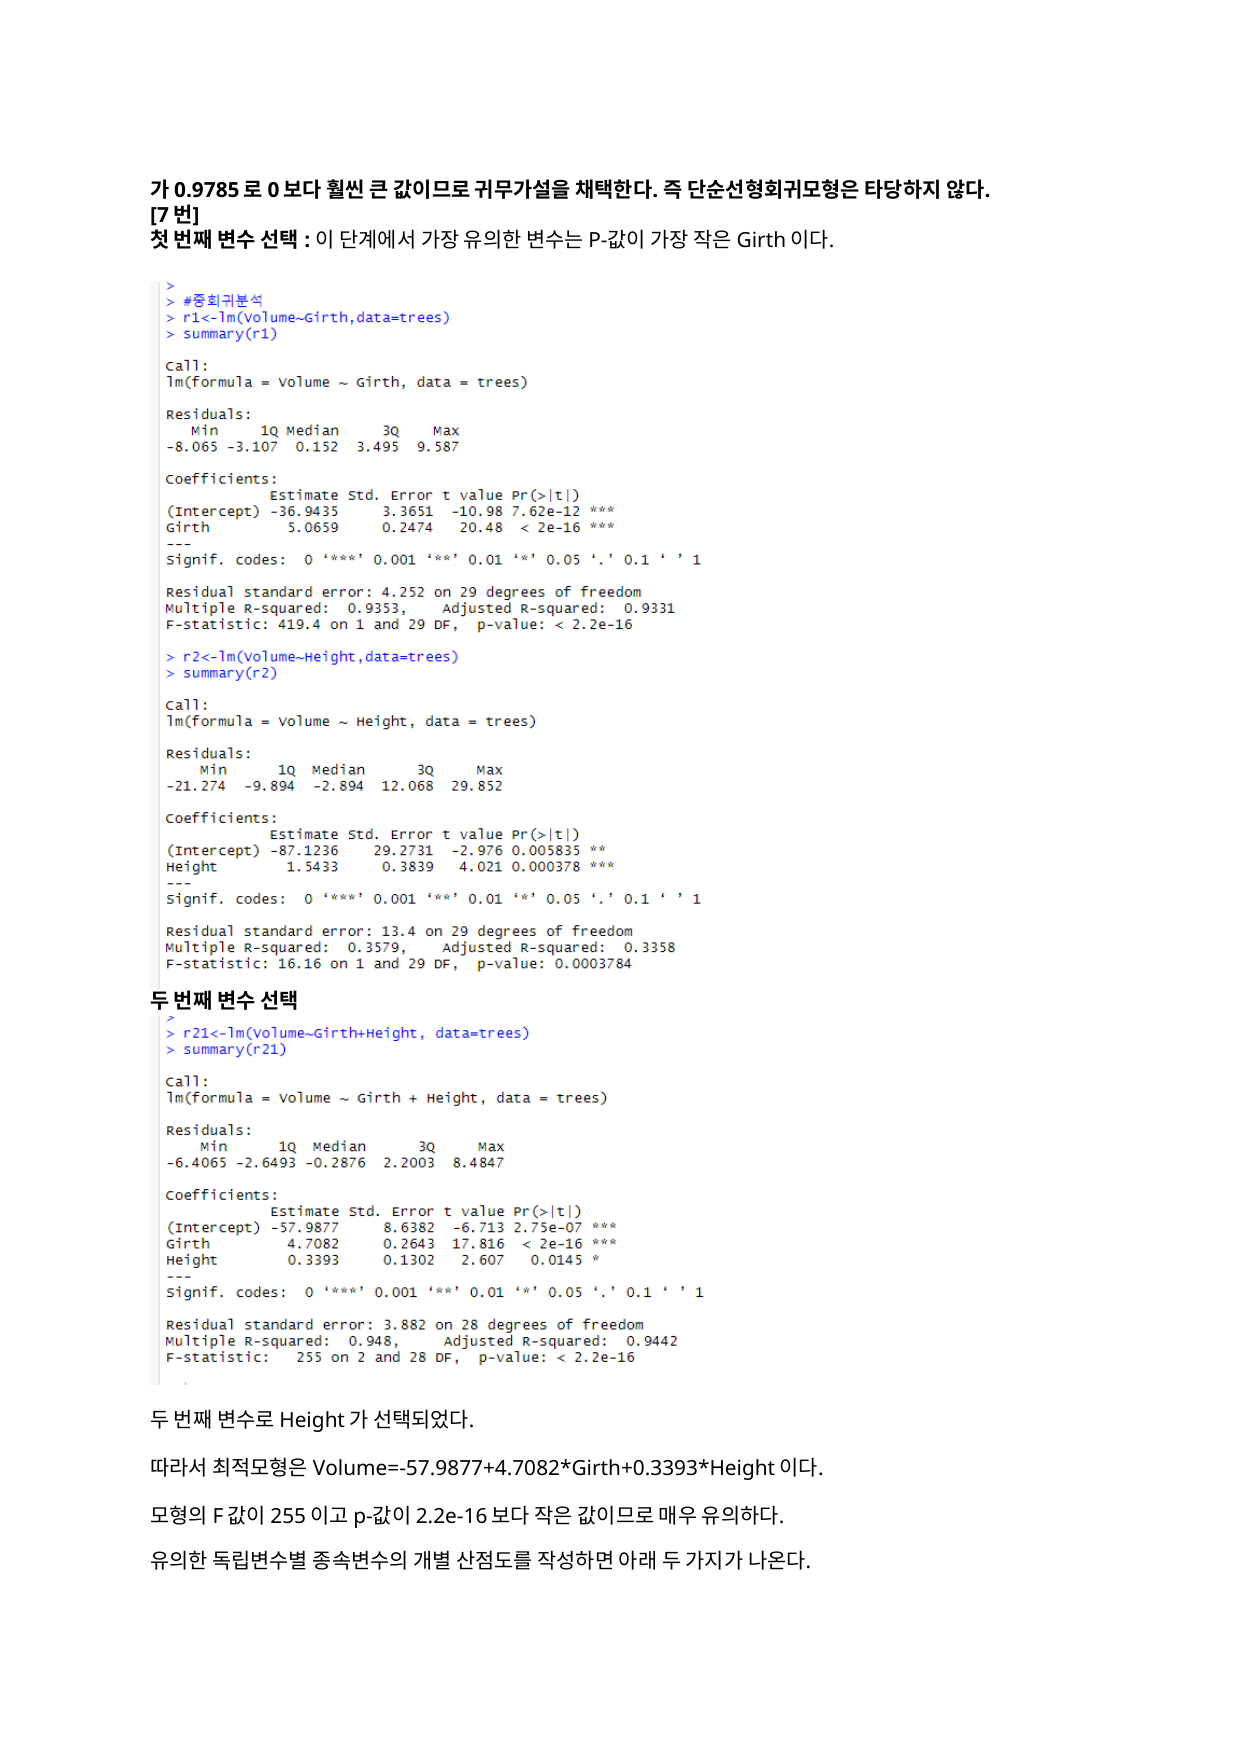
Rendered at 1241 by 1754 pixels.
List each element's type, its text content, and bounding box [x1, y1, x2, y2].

picture [150, 282, 759, 989]
text 따라서 최적모형은 Volume=-57.9877+4.7082*Girth+0.3393*Height이다. [150, 1451, 1090, 1482]
text 유의한 독립변수별 종속변수의 개별 산점도를 작성하면 아래 두 가지가 나온다. [150, 1548, 1090, 1573]
picture [150, 1016, 739, 1385]
text 첫 번째 변수 선택 : 이 단계에서 가장 유의한 변수는 P-값이 가장 작은 Girth이다. [150, 227, 1090, 252]
text [7번] [150, 202, 1090, 227]
text 모형의 F값이 255이고 p-값이 2.2e-16보다 작은 값이므로 매우 유의하다. [150, 1500, 1090, 1530]
text b1의 값이 -0.027로 0이 아니므로 귀무가설을 기각한다. 즉 선형관계가 존재한다. 맨 우측 하단의 p-value가 0.9785로 0보다 훨씬 큰 값이므로 귀무가설을 채택한다. 즉 단순선형회귀모형은 타당하지 않다. [150, 177, 1090, 202]
